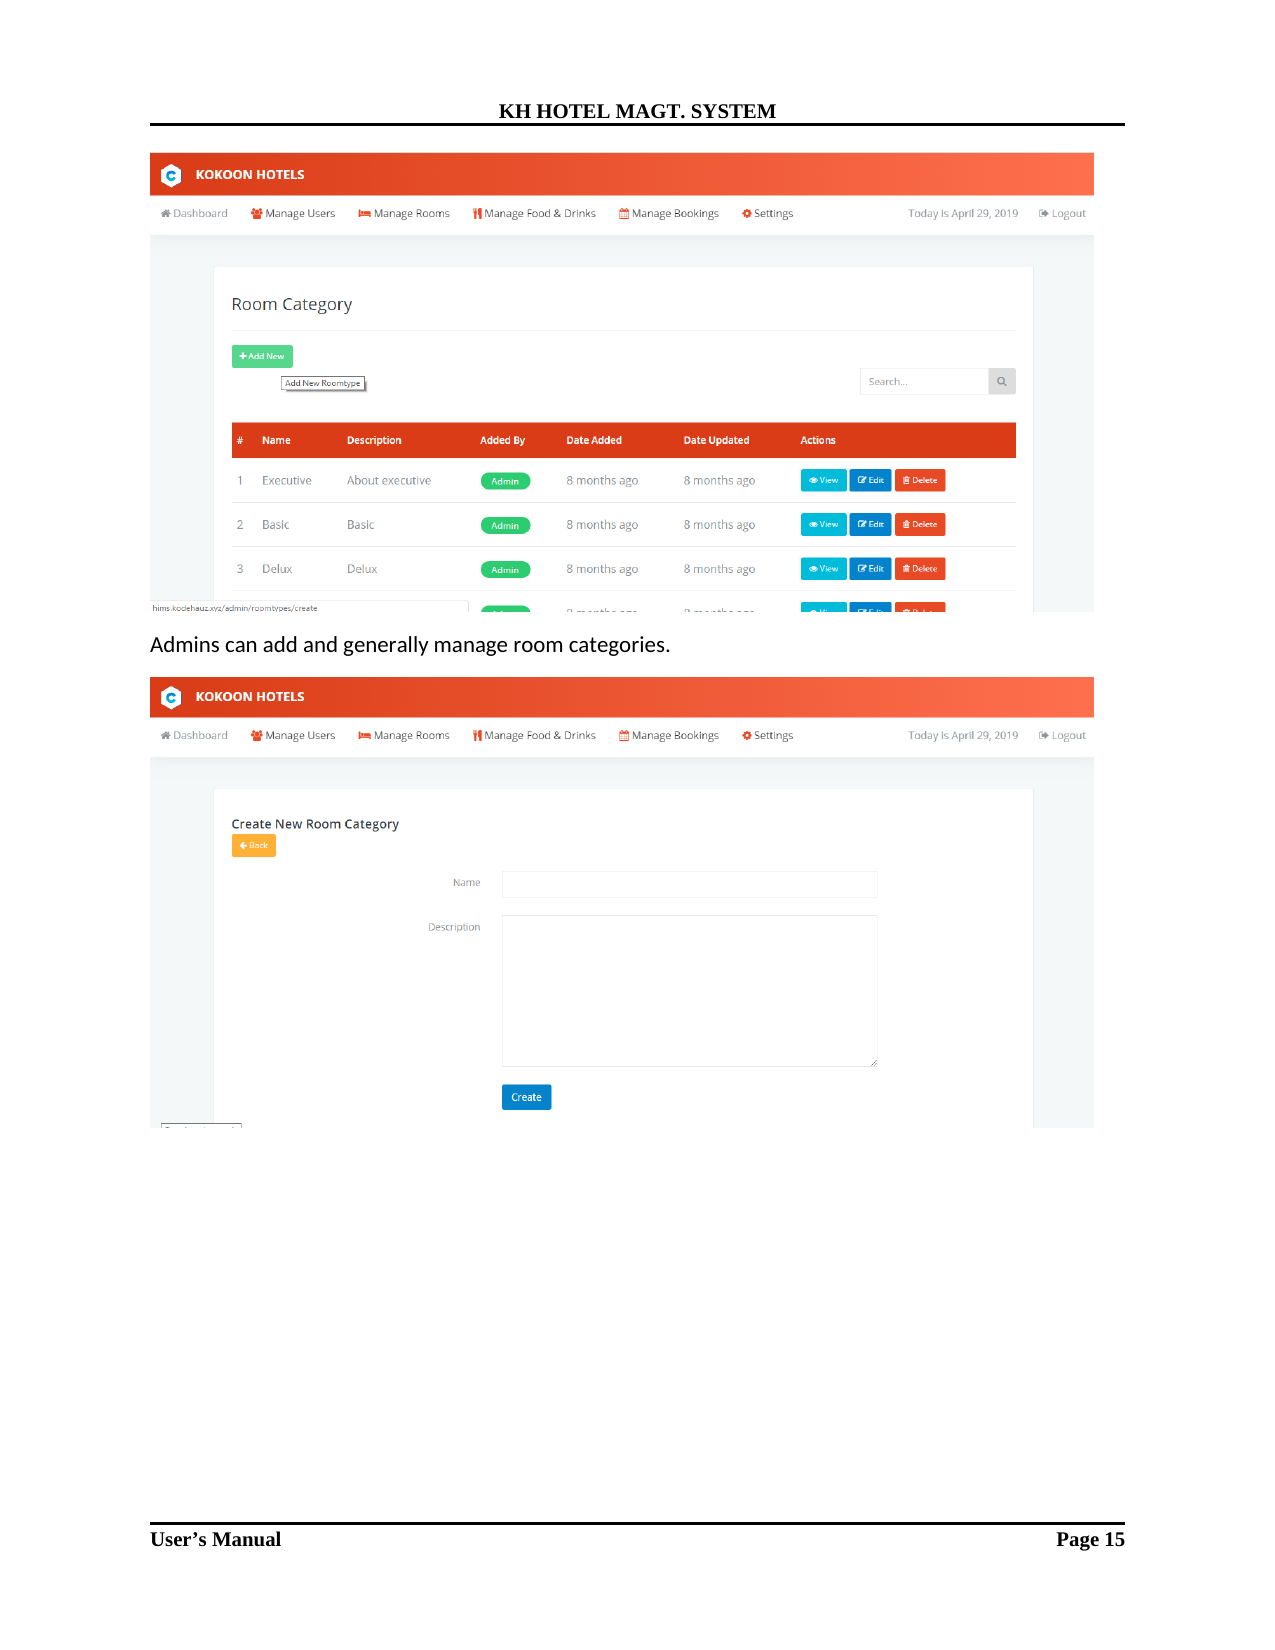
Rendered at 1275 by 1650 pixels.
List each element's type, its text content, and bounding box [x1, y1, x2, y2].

text Admins can add and generally manage room categories. [150, 631, 1125, 659]
picture [150, 152, 1094, 612]
picture [150, 677, 1094, 1128]
